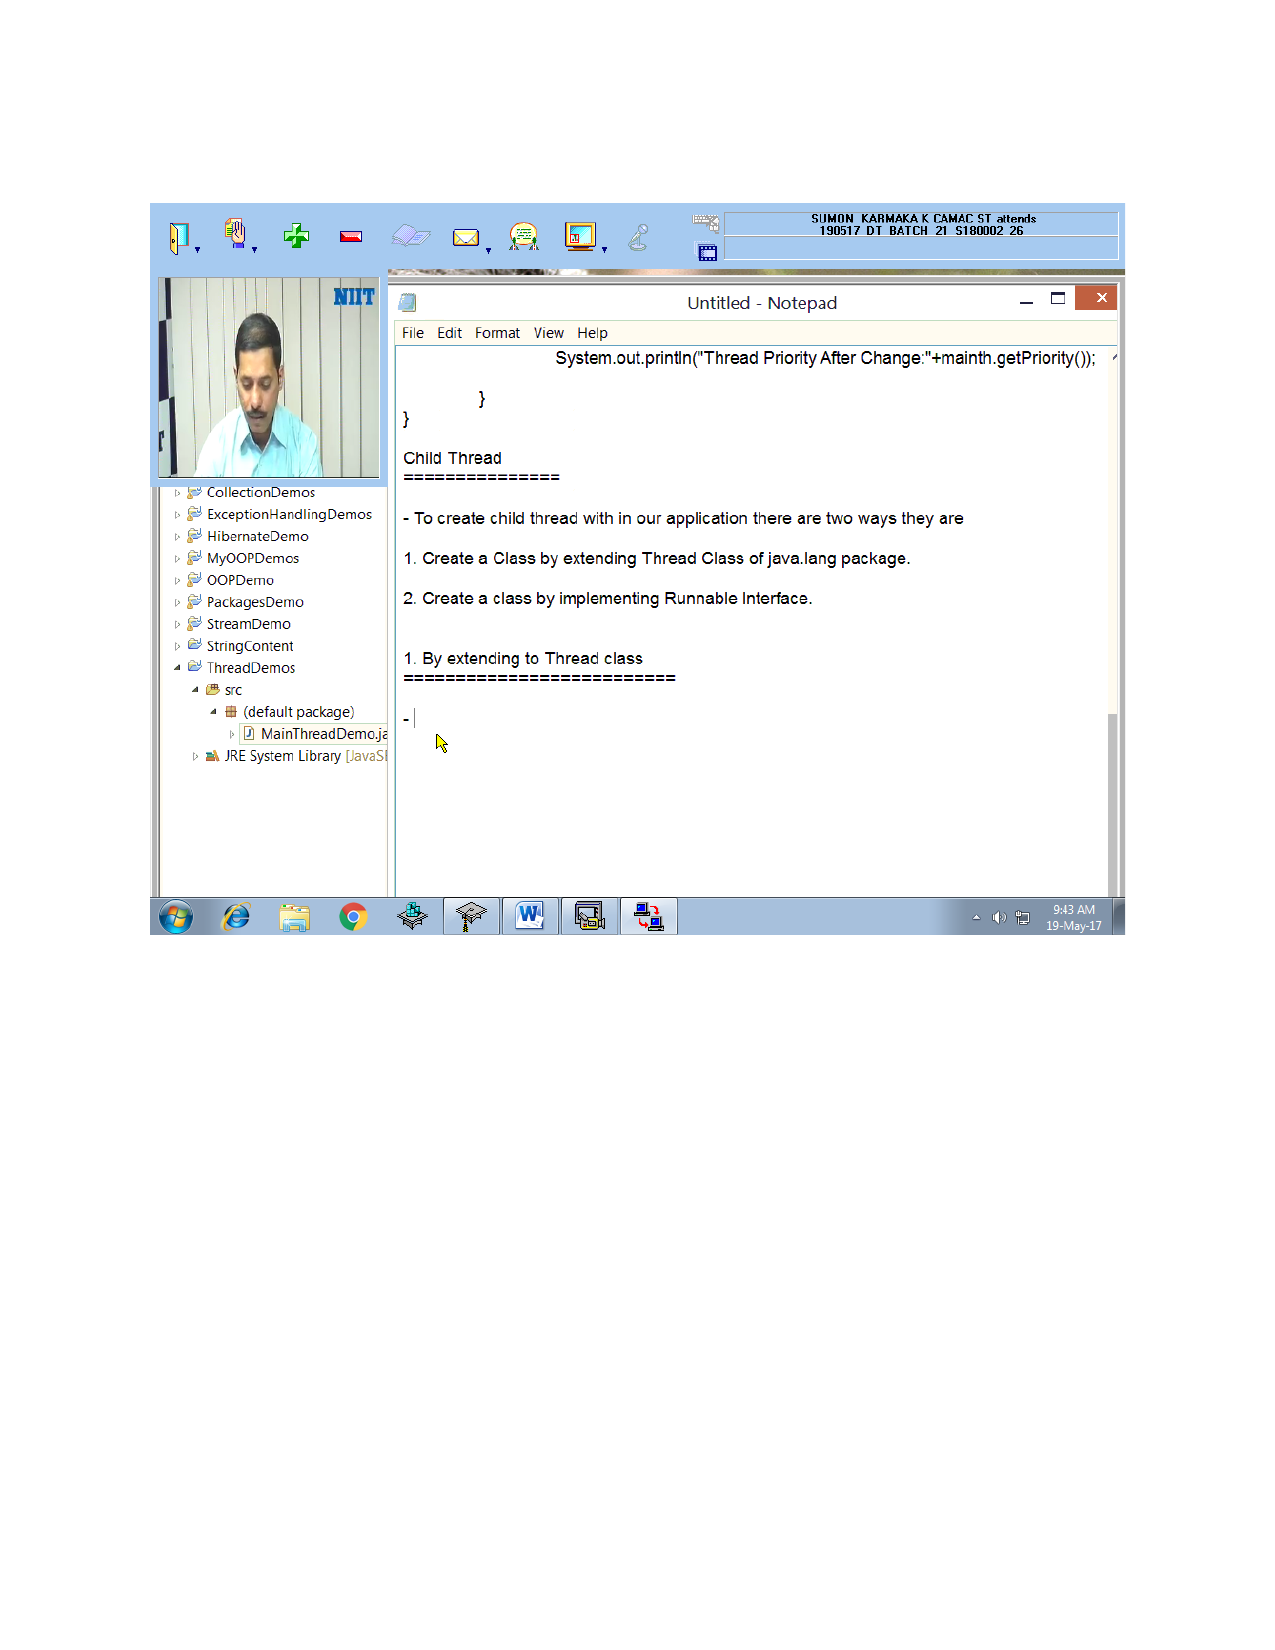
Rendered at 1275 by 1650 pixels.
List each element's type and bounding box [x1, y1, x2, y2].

picture [150, 203, 1125, 935]
